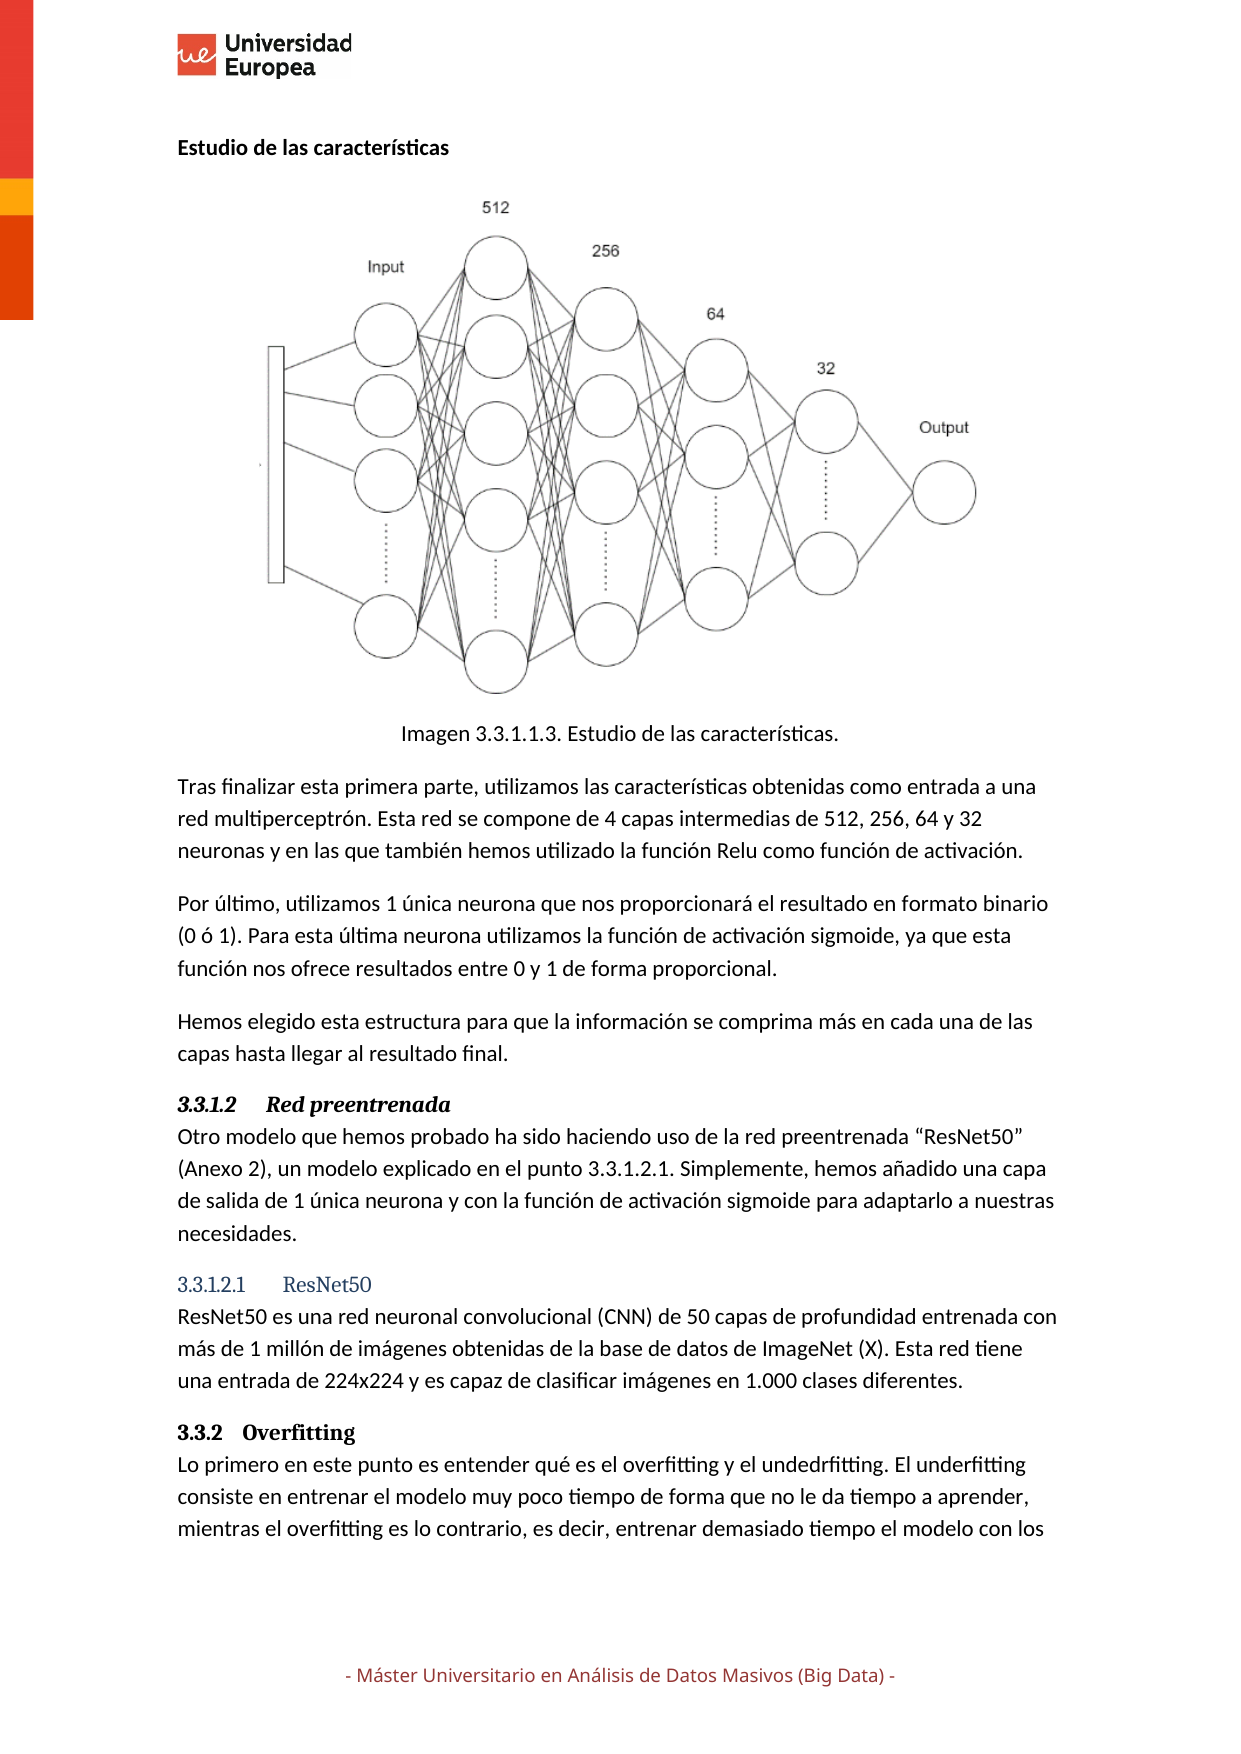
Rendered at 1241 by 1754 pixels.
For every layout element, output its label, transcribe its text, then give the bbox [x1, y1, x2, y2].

picture [0, 0, 34, 320]
subtitle Overfitting [177, 1419, 1063, 1446]
text Imagen 3.3.1.1.3. Estudio de las características. [177, 719, 1063, 747]
text Otro modelo que hemos probado ha sido haciendo uso de la red preentrenada “ResNet50” (Anexo 2), un modelo explicado en el punto 3.3.1.2.1. Simplemente, hemos añadido una capa de salida de 1 única neurona y con la función de activación sigmoide para adaptarlo a nuestras necesidades. [177, 1122, 1063, 1247]
text Estudio de las características [177, 133, 1063, 161]
text ResNet50 es una red neuronal convolucional (CNN) de 50 capas de profundidad entrenada con más de 1 millón de imágenes obtenidas de la base de datos de ImageNet (X). Esta red tiene una entrada de 224x224 y es capaz de clasificar imágenes en 1.000 clases diferentes. [177, 1302, 1063, 1394]
text Tras finalizar esta primera parte, utilizamos las características obtenidas como entrada a una red multiperceptrón. Esta red se compone de 4 capas intermedias de 512, 256, 64 y 32 neuronas y en las que también hemos utilizado la función Relu como función de activación. [177, 772, 1063, 864]
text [177, 1450, 1063, 1542]
text Hemos elegido esta estructura para que la información se comprima más en cada una de las capas hasta llegar al resultado final. [177, 1007, 1063, 1067]
picture [177, 33, 352, 79]
text Por último, utilizamos 1 única neurona que nos proporcionará el resultado en formato binario (0 ó 1). Para esta última neurona utilizamos la función de activación sigmoide, ya que esta función nos ofrece resultados entre 0 y 1 de forma proporcional. [177, 889, 1063, 982]
subtitle Red preentrenada [177, 1092, 1063, 1118]
picture [259, 186, 981, 694]
subtitle ResNet50 [177, 1272, 1063, 1298]
